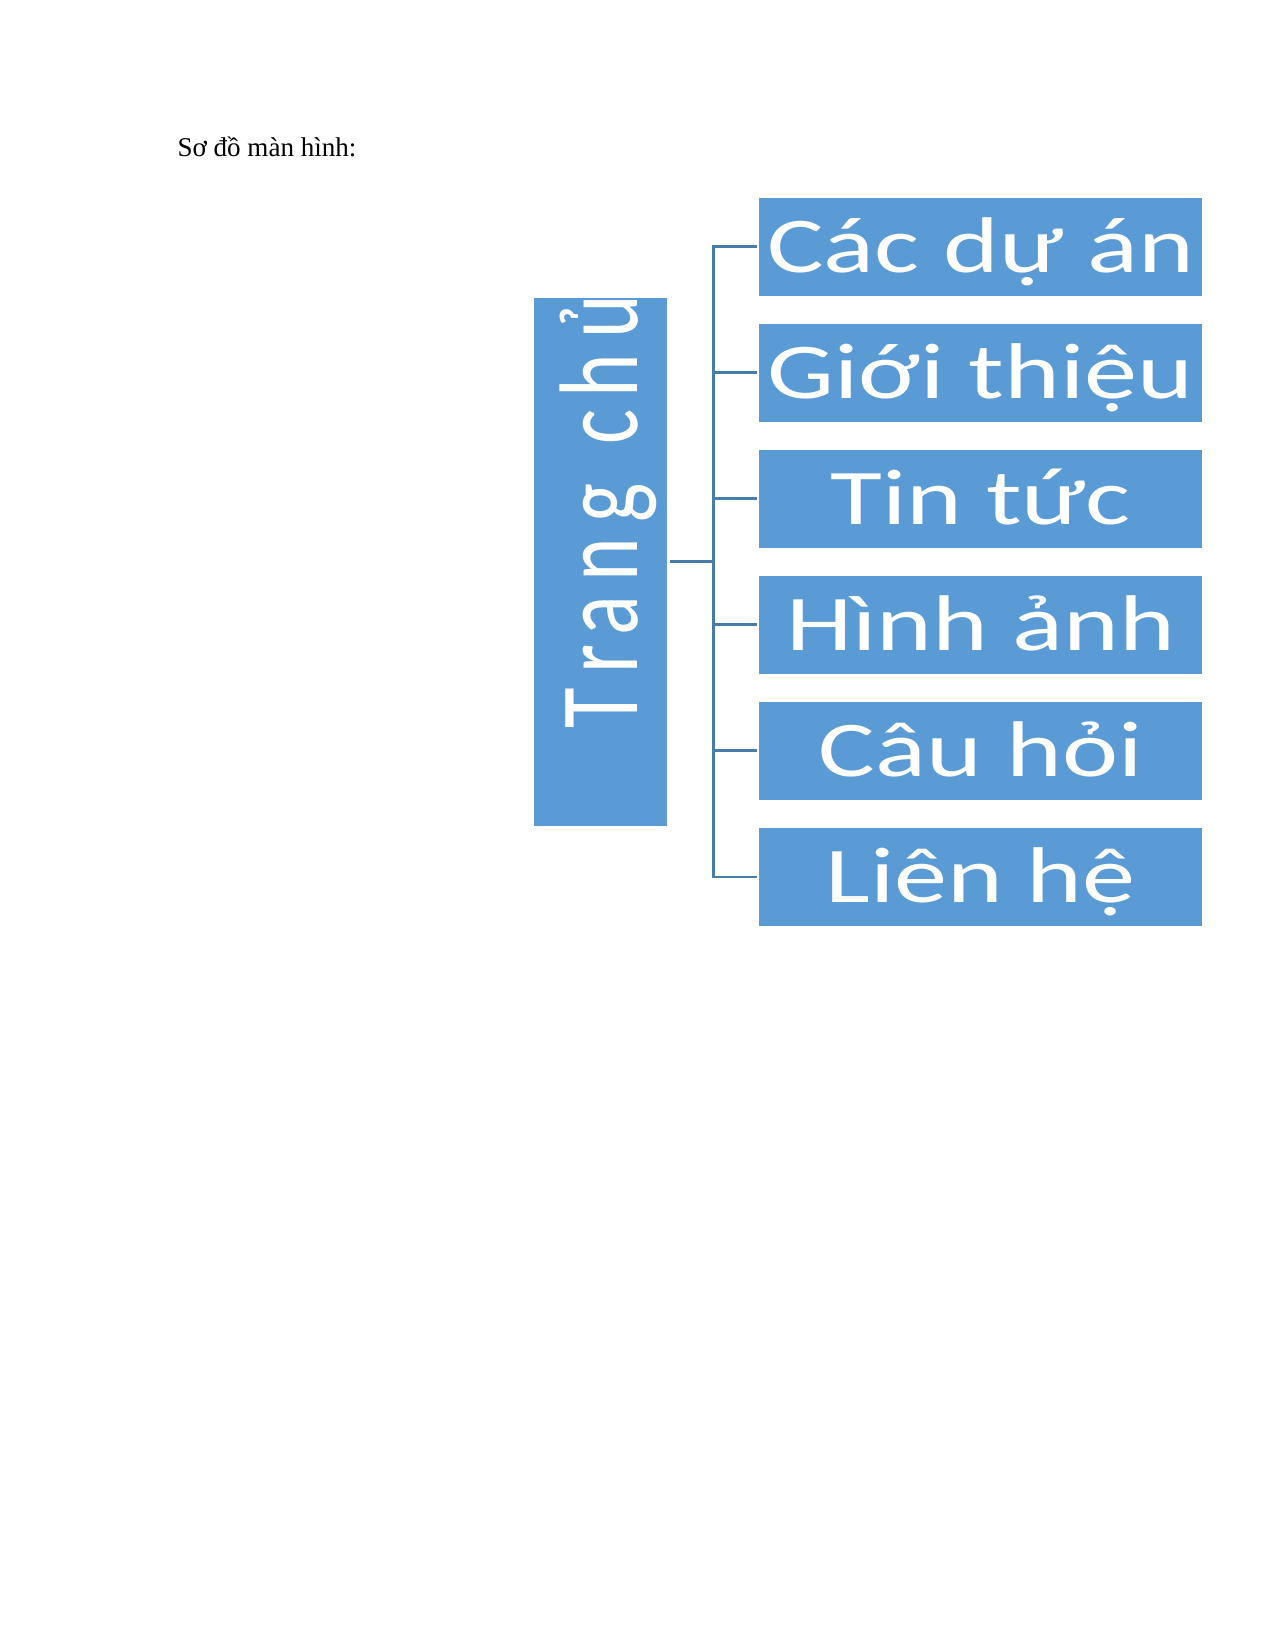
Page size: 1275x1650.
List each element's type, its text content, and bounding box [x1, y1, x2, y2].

text Sơ đồ màn hình: [177, 131, 1186, 162]
